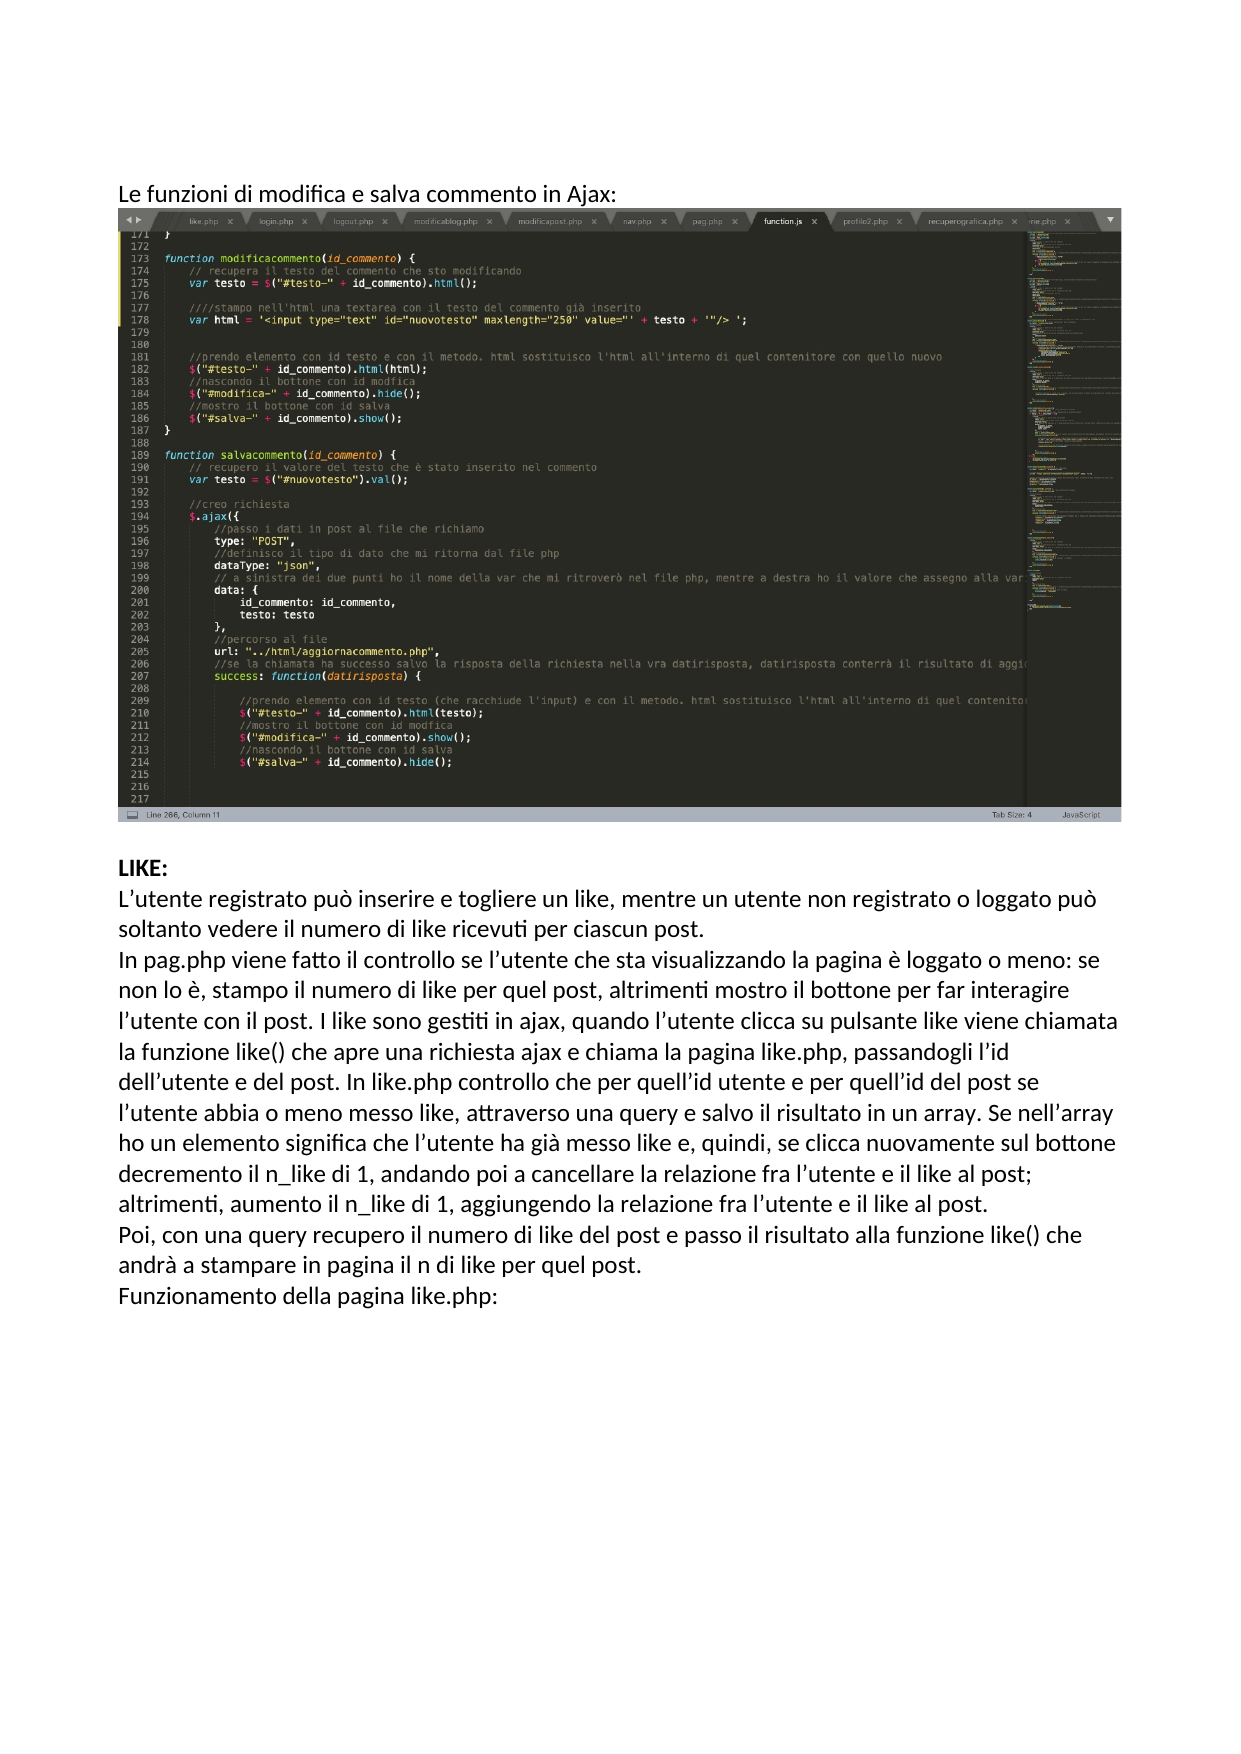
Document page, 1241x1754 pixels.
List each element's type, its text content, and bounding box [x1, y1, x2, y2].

text LIKE: [118, 853, 1122, 883]
text Funzionamento della pagina like.php: [118, 1280, 1122, 1310]
text In pag.php viene fatto il controllo se l’utente che sta visualizzando la pagina è loggato o meno: se non lo è, stampo il numero di like per quel post, altrimenti mostro il bottone per far interagire l’utente con il post. I like sono gestiti in ajax, quando l’utente clicca su pulsante like viene chiamata la funzione like() che apre una richiesta ajax e chiama la pagina like.php, passandogli l’id dell’utente e del post. In like.php controllo che per quell’id utente e per quell’id del post se l’utente abbia o meno messo like, attraverso una query e salvo il risultato in un array. Se nell’array ho un elemento significa che l’utente ha già messo like e, quindi, se clicca nuovamente sul bottone decremento il n_like di 1, andando poi a cancellare la relazione fra l’utente e il like al post; altrimenti, aumento il n_like di 1, aggiungendo la relazione fra l’utente e il like al post. [118, 944, 1122, 1219]
text Le funzioni di modifica e salva commento in Ajax: [118, 178, 1122, 208]
text Poi, con una query recupero il numero di like del post e passo il risultato alla funzione like() che andrà a stampare in pagina il n di like per quel post. [118, 1219, 1122, 1280]
picture [118, 208, 1122, 822]
text L’utente registrato può inserire e togliere un like, mentre un utente non registrato o loggato può soltanto vedere il numero di like ricevuti per ciascun post. [118, 883, 1122, 944]
